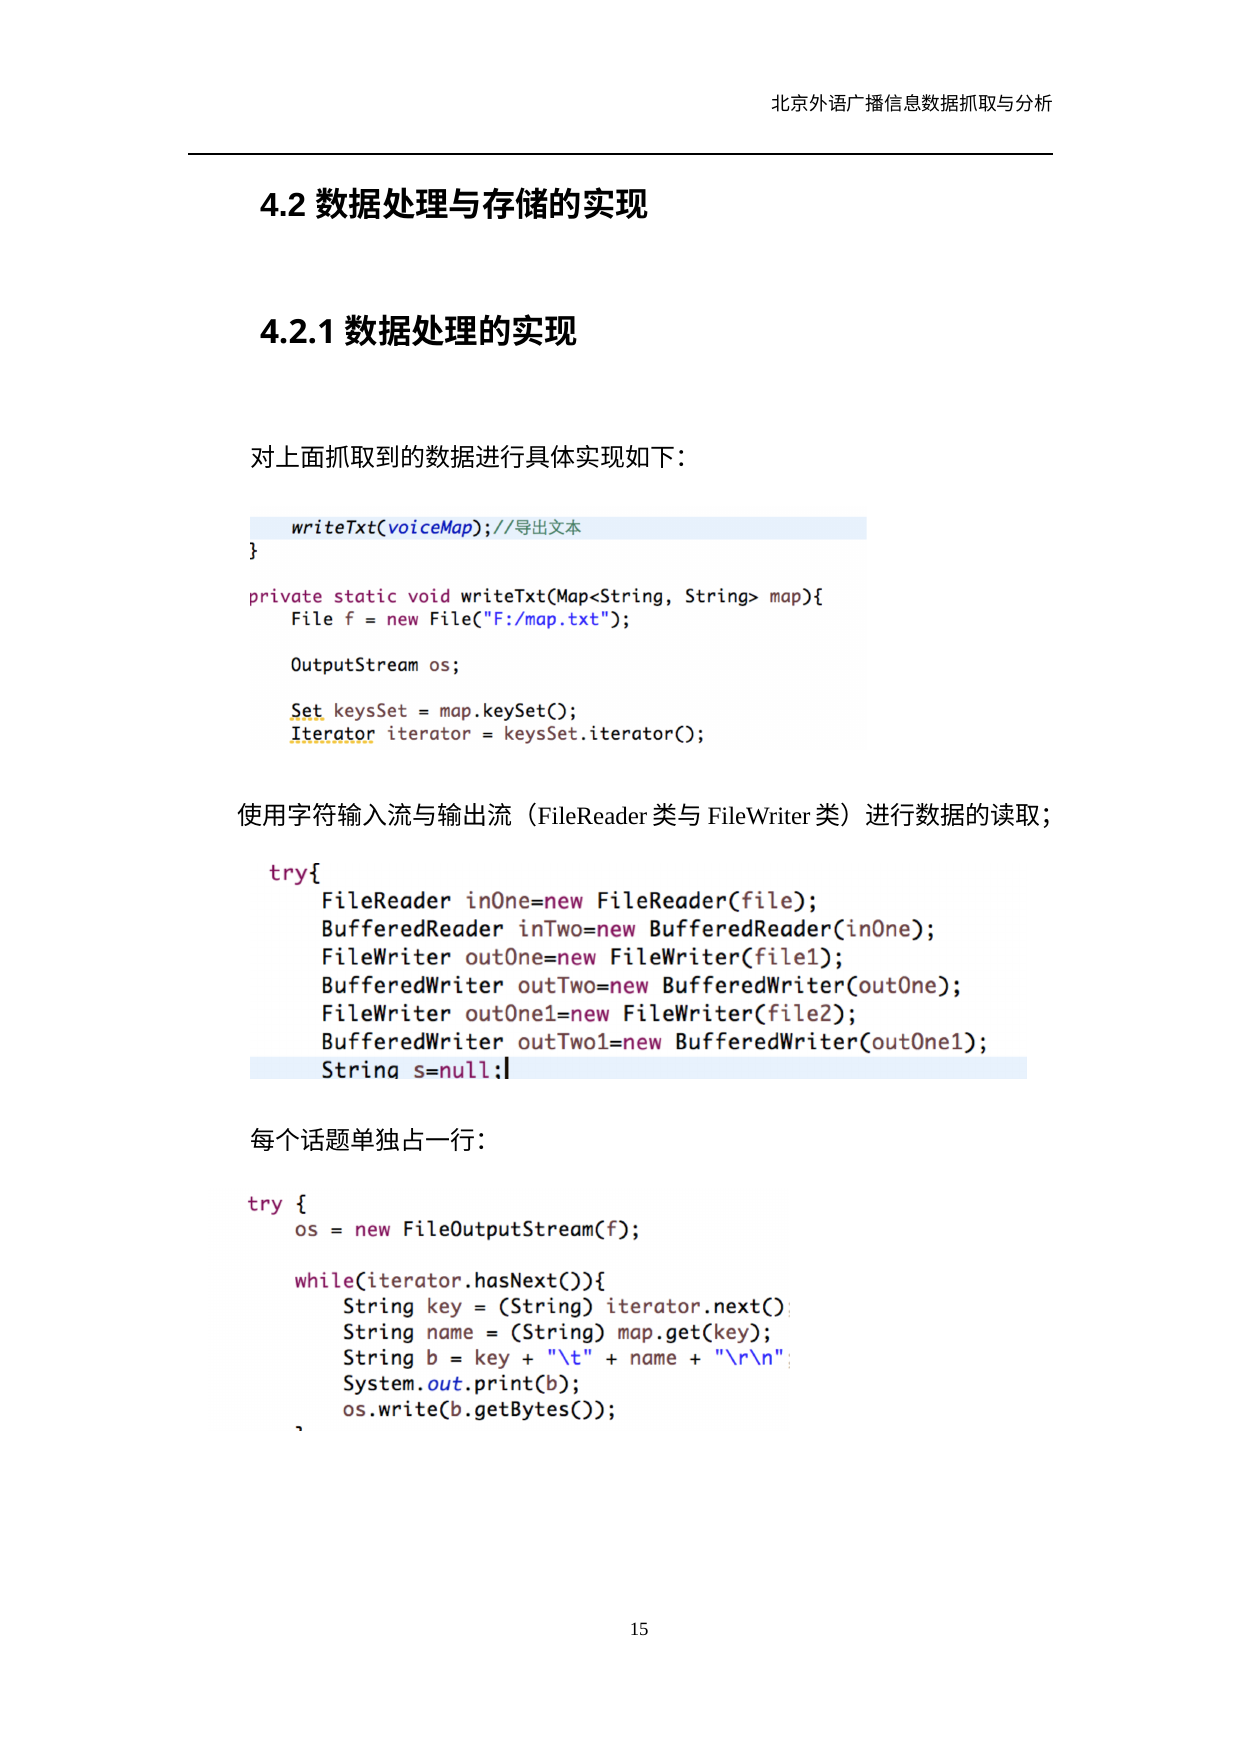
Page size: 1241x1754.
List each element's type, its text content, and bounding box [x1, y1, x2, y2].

subtitle 数据处理的实现 [187, 296, 1053, 361]
text 使用字符输入流与输出流（FileReader类与FileWriter类）进行数据的读取； [187, 781, 1053, 846]
subtitle 数据处理与存储的实现 [187, 169, 1053, 234]
picture [208, 1188, 790, 1431]
picture [250, 863, 1027, 1079]
picture [250, 506, 867, 750]
text 对上面抓取到的数据进行具体实现如下： [187, 423, 1053, 488]
text 每个话题单独占一行： [187, 1106, 1053, 1171]
